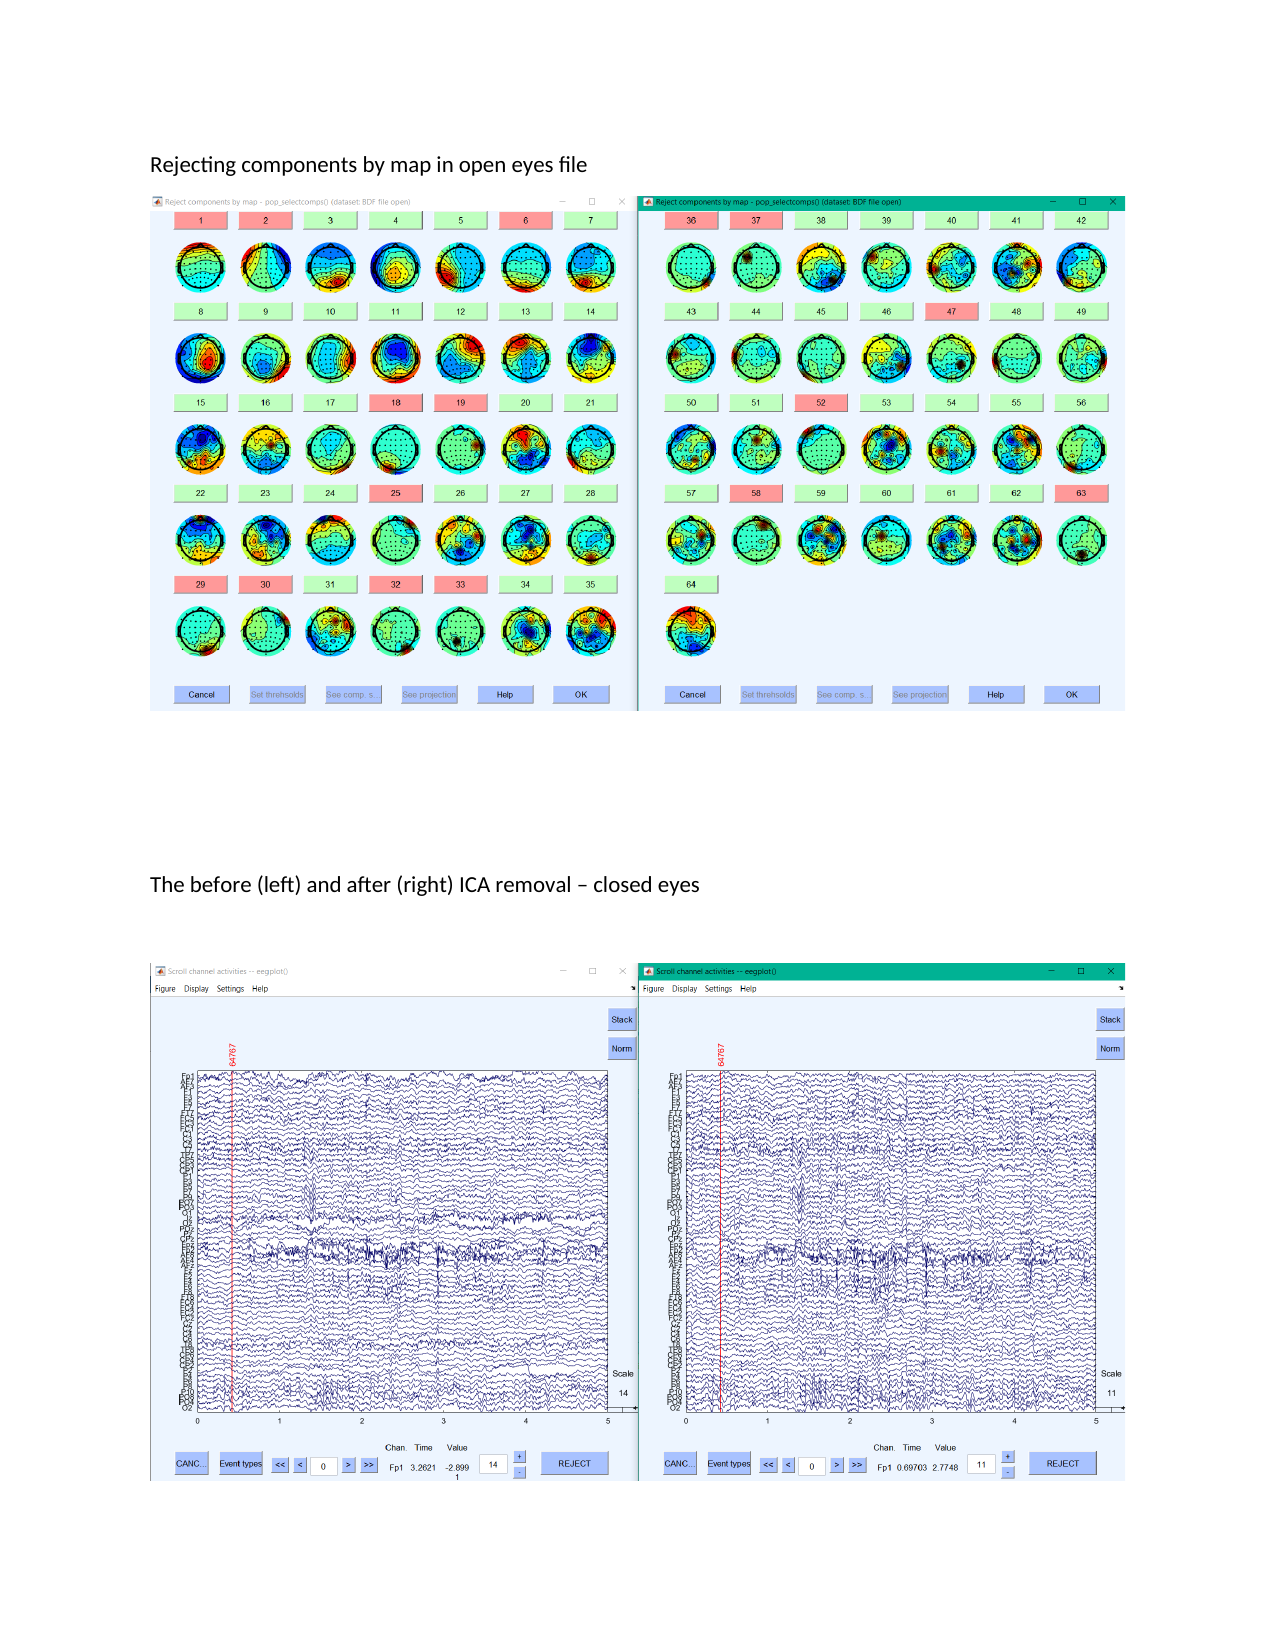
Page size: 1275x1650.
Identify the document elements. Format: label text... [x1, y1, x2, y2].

picture [150, 196, 1125, 711]
text Rejecting components by map in open eyes file [150, 150, 1125, 178]
picture [150, 963, 1125, 1481]
text The before (left) and after (right) ICA removal – closed eyes [150, 870, 1125, 898]
